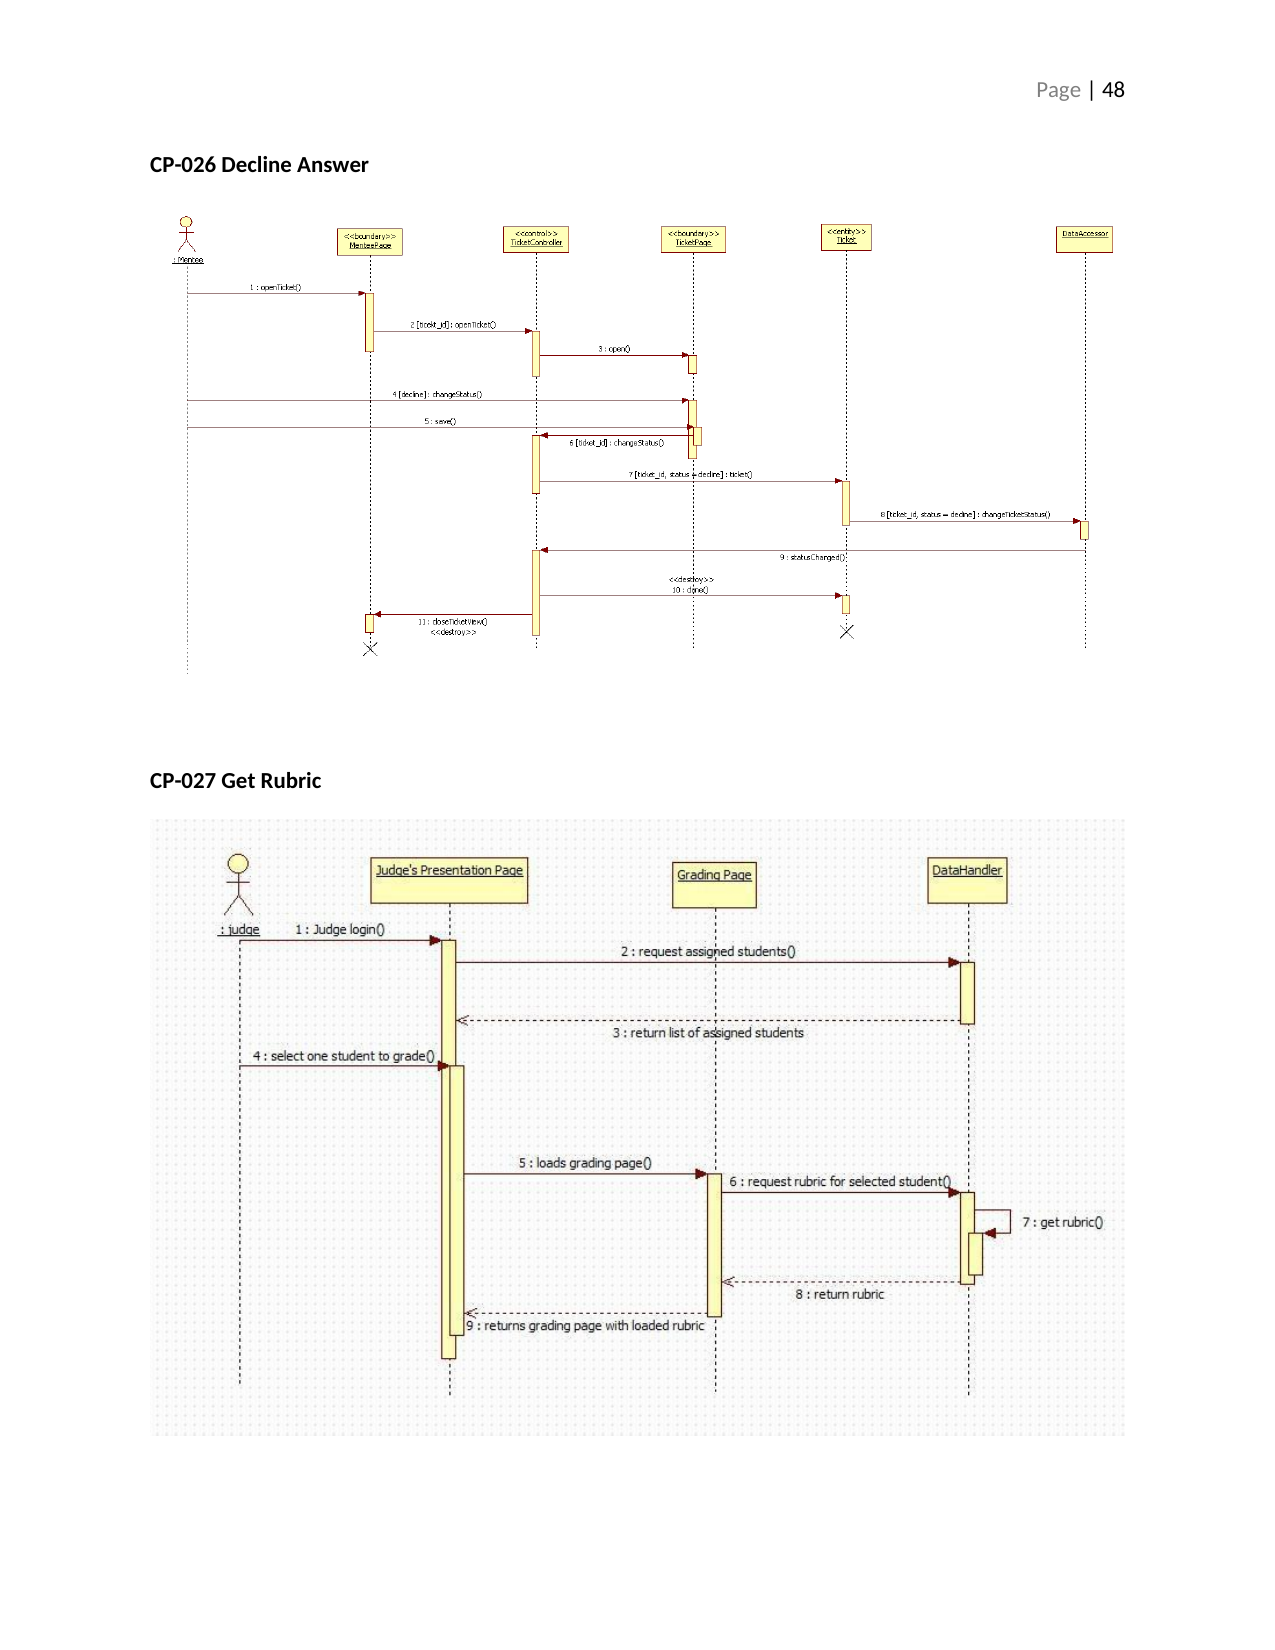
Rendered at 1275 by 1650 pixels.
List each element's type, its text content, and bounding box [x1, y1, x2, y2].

text CP-026 Decline Answer [150, 150, 1125, 178]
picture [150, 819, 1125, 1436]
picture [150, 203, 1125, 689]
text CP-027 Get Rubric [150, 767, 1125, 794]
